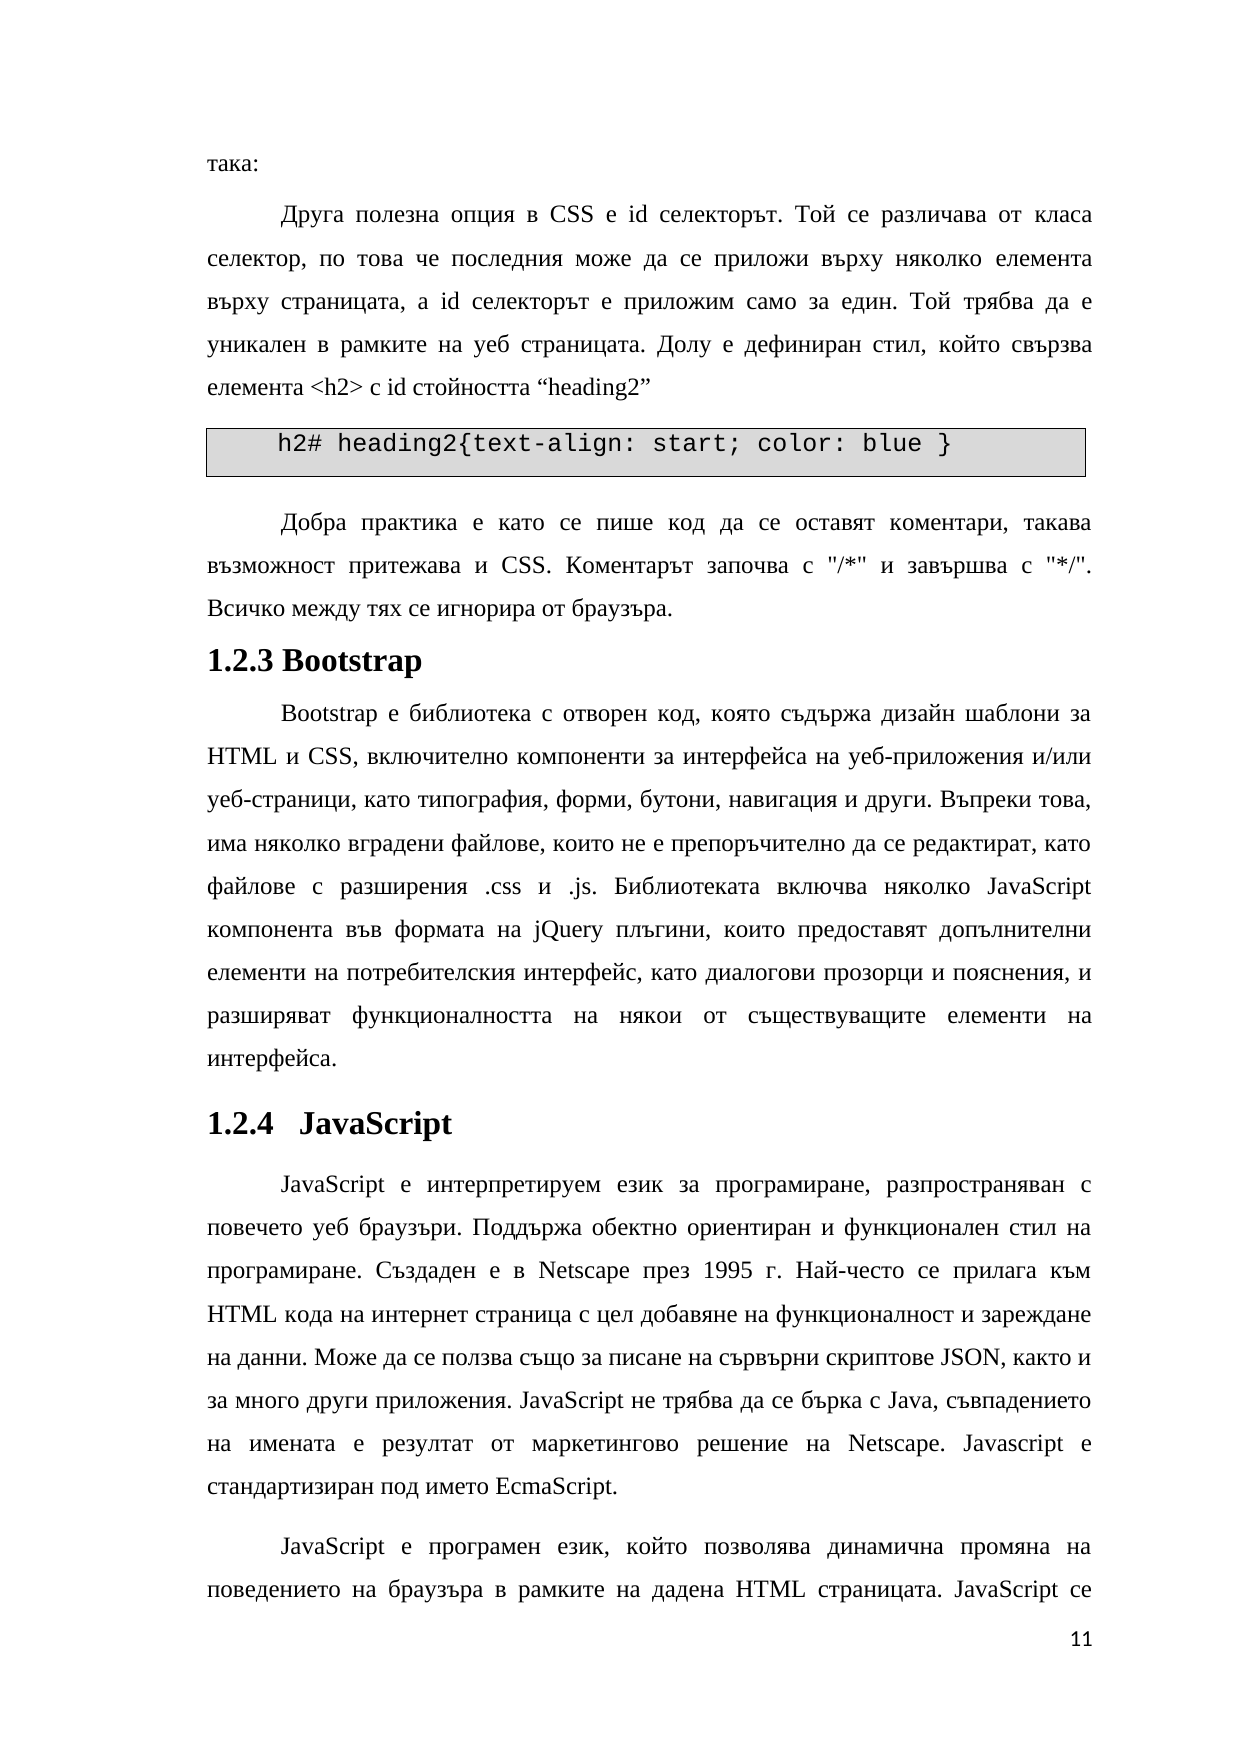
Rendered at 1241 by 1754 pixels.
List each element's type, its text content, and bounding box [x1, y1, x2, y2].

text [207, 148, 1092, 176]
subtitle 1.2.4 JavaScript [207, 1103, 1092, 1141]
text Друга полезна опция в CSS e id селекторът. Той се различава от класа селектор, по това че последния може да се приложи върху няколко елемента върху страницата, а id селекторът е приложим само за един. Той трябва да е уникален в рамките на уеб страницата. Долу е дефиниран стил, който свързва елемента <h2> с id стойността “heading2” [207, 199, 1092, 401]
text Добра практика е като се пише код да се оставят коментари, такава възможност притежава и CSS. Коментарът започва с "/*" и завършва с "*/". Всичко между тях се игнорира от браузъра. [207, 507, 1092, 622]
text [207, 1531, 1092, 1603]
text JavaScript е интерпретируем език за програмиране, разпространяван с повечето уеб браузъри. Поддържа обектно ориентиран и функционален стил на програмиране. Създаден е в Netscape през 1995 г. Най-често се прилага към HTML кода на интернет страница с цел добавяне на функционалност и зареждане на данни. Може да се ползва също за писане на сървърни скриптове JSON, както и за много други приложения. JavaScript не трябва да се бърка с Java, съвпадението на имената е резултат от маркетингово решение на Netscape. Javascript е стандартизиран под името EcmaScript. [207, 1169, 1092, 1500]
text Bootstrap е библиотека с отворен код, която съдържа дизайн шаблони за HTML и CSS, включително компоненти за интерфейса на уеб-приложения и/или уеб-страници, като типография, форми, бутони, навигация и други. Въпреки това, има няколко вградени файлове, които не е препоръчително да се редактират, като файлове с разширения .css и .js. Библиотеката включва няколко JavaScript компонента във формата на jQuery плъгини, които предоставят допълнителни елементи на потребителския интерфейс, като диалогови прозорци и пояснения, и разширяват функционалността на някои от съществуващите елементи на интерфейса. [207, 698, 1092, 1072]
subtitle 1.2.3 Bootstrap [207, 641, 1092, 679]
